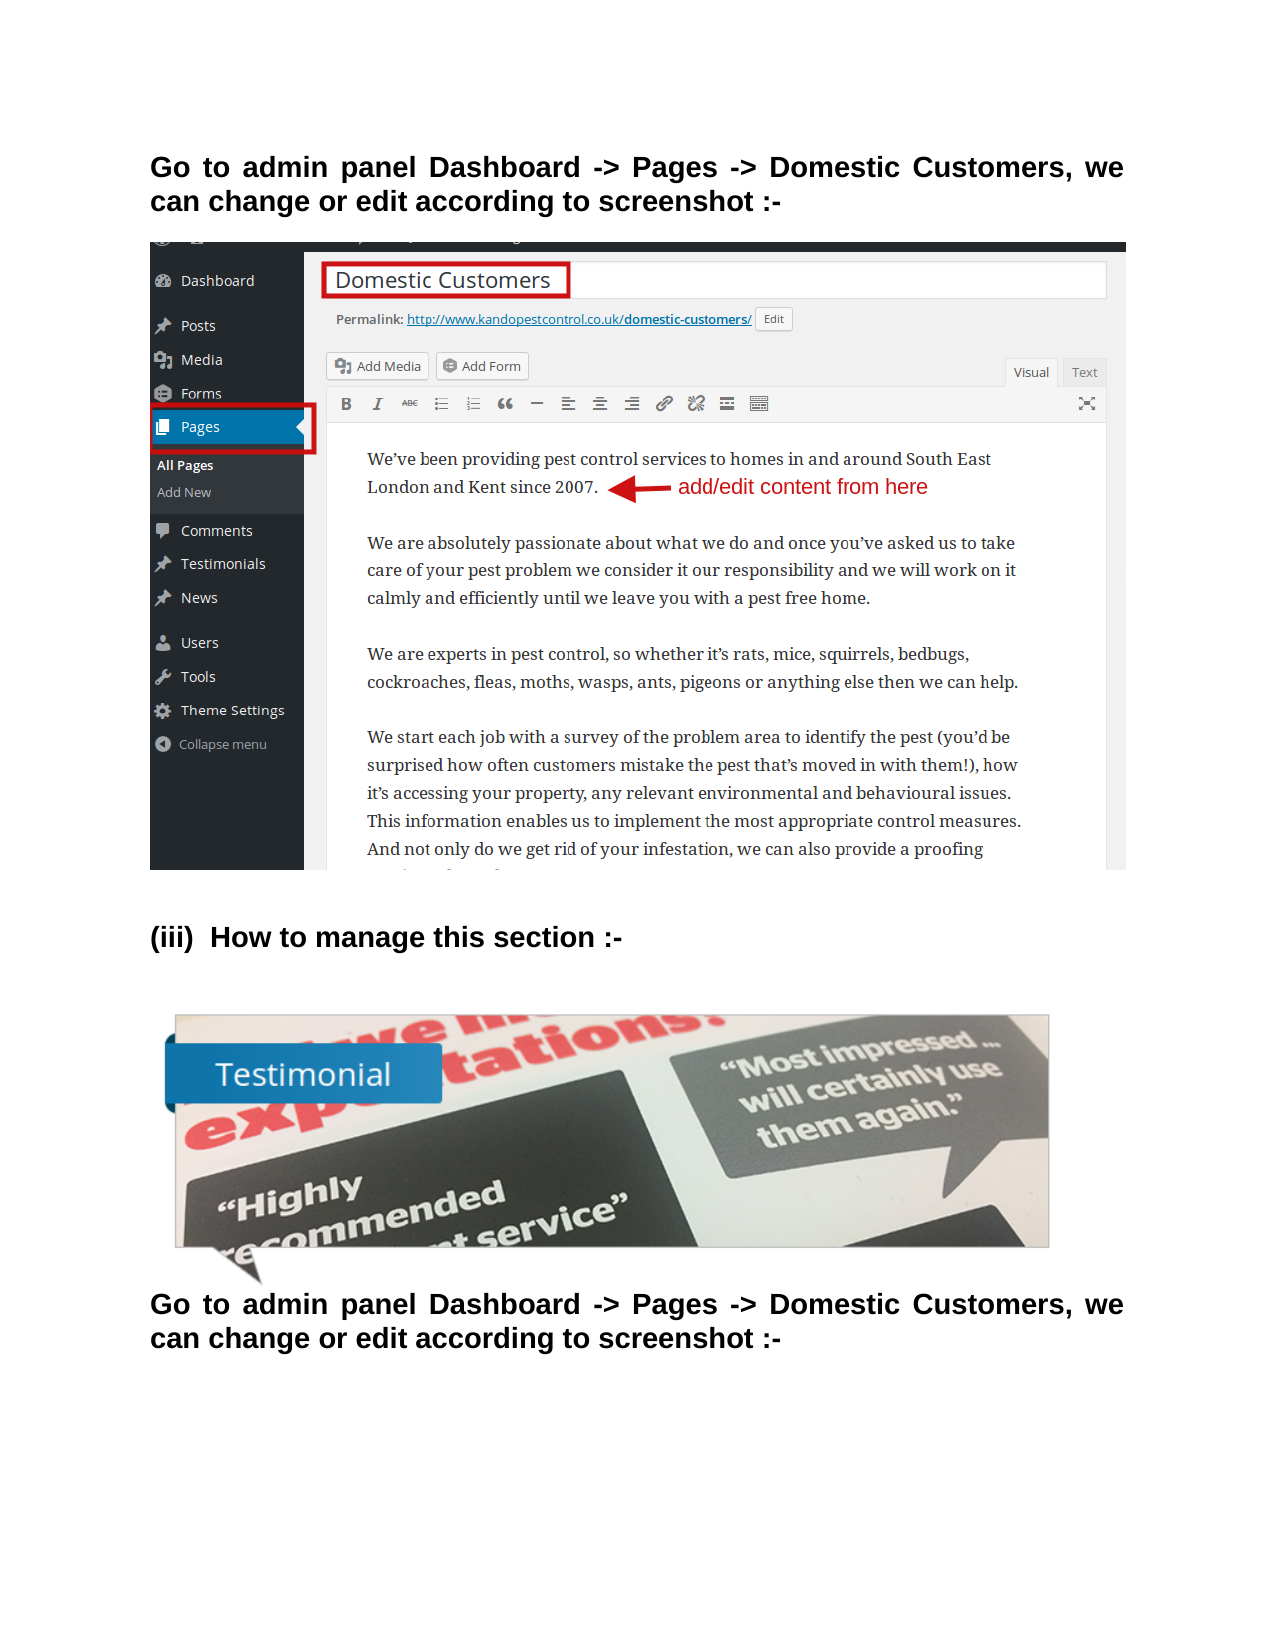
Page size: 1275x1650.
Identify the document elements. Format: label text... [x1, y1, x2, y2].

picture [150, 242, 1126, 870]
text (iii) How to manage this section :- [150, 920, 1125, 953]
text Go to admin panel Dashboard -> Pages -> Domestic Customers, we can change or edit according to screenshot :- [150, 1287, 1125, 1354]
text Go to admin panel Dashboard -> Pages -> Domestic Customers, we can change or edit according to screenshot :- [150, 150, 1125, 217]
picture [150, 978, 1126, 1287]
